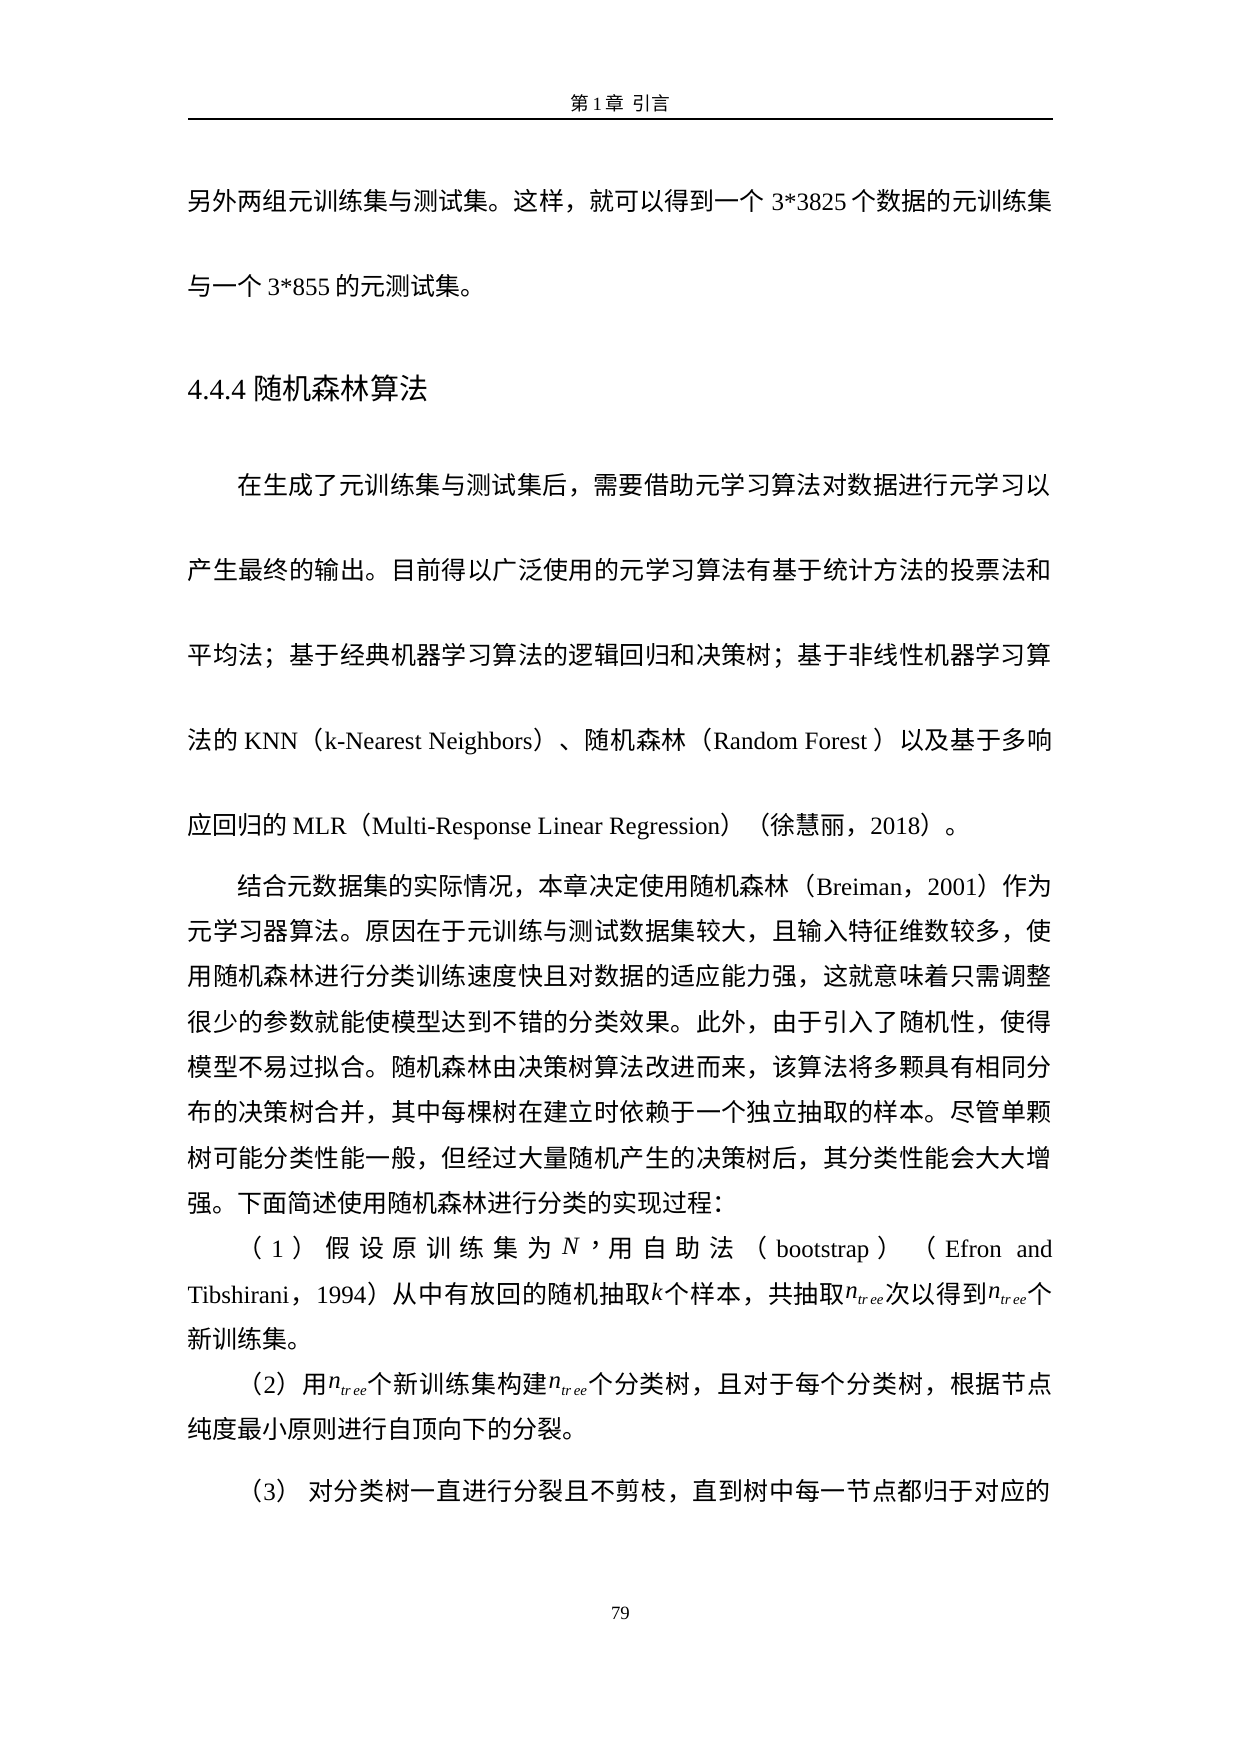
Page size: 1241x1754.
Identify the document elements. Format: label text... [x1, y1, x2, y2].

subtitle 4.4.4 随机森林算法 [187, 352, 1053, 420]
text 结合元数据集的实际情况，本章决定使用随机森林（Breiman，2001）作为元学习器算法。原因在于元训练与测试数据集较大，且输入特征维数较多，使用随机森林进行分类训练速度快且对数据的适应能力强，这就意味着只需调整很少的参数就能使模型达到不错的分类效果。此外，由于引入了随机性，使得模型不易过拟合。随机森林由决策树算法改进而来，该算法将多颗具有相同分布的决策树合并，其中每棵树在建立时依赖于一个独立抽取的样本。尽管单颗树可能分类性能一般，但经过大量随机产生的决策树后，其分类性能会大大增强。下面简述使用随机森林进行分类的实现过程： [187, 866, 1053, 1220]
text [187, 166, 1053, 318]
text （2）用个新训练集构建个分类树，且对于每个分类树，根据节点纯度最小原则进行自顶向下的分裂。 [187, 1365, 1053, 1446]
text （1）假设原训练集为用自助法（bootstrap）（Efron and Tibshirani，1994）从中有放回的随机抽取个样本，共抽取次以得到个新训练集。 [187, 1229, 1053, 1356]
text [187, 1455, 1053, 1523]
text 在生成了元训练集与测试集后，需要借助元学习算法对数据进行元学习以产生最终的输出。目前得以广泛使用的元学习算法有基于统计方法的投票法和平均法；基于经典机器学习算法的逻辑回归和决策树；基于非线性机器学习算法的KNN（k-Nearest Neighbors）、随机森林（Random Forest ）以及基于多响应回归的MLR（Multi-Response Linear Regression）（徐慧丽，2018）。 [187, 450, 1053, 857]
